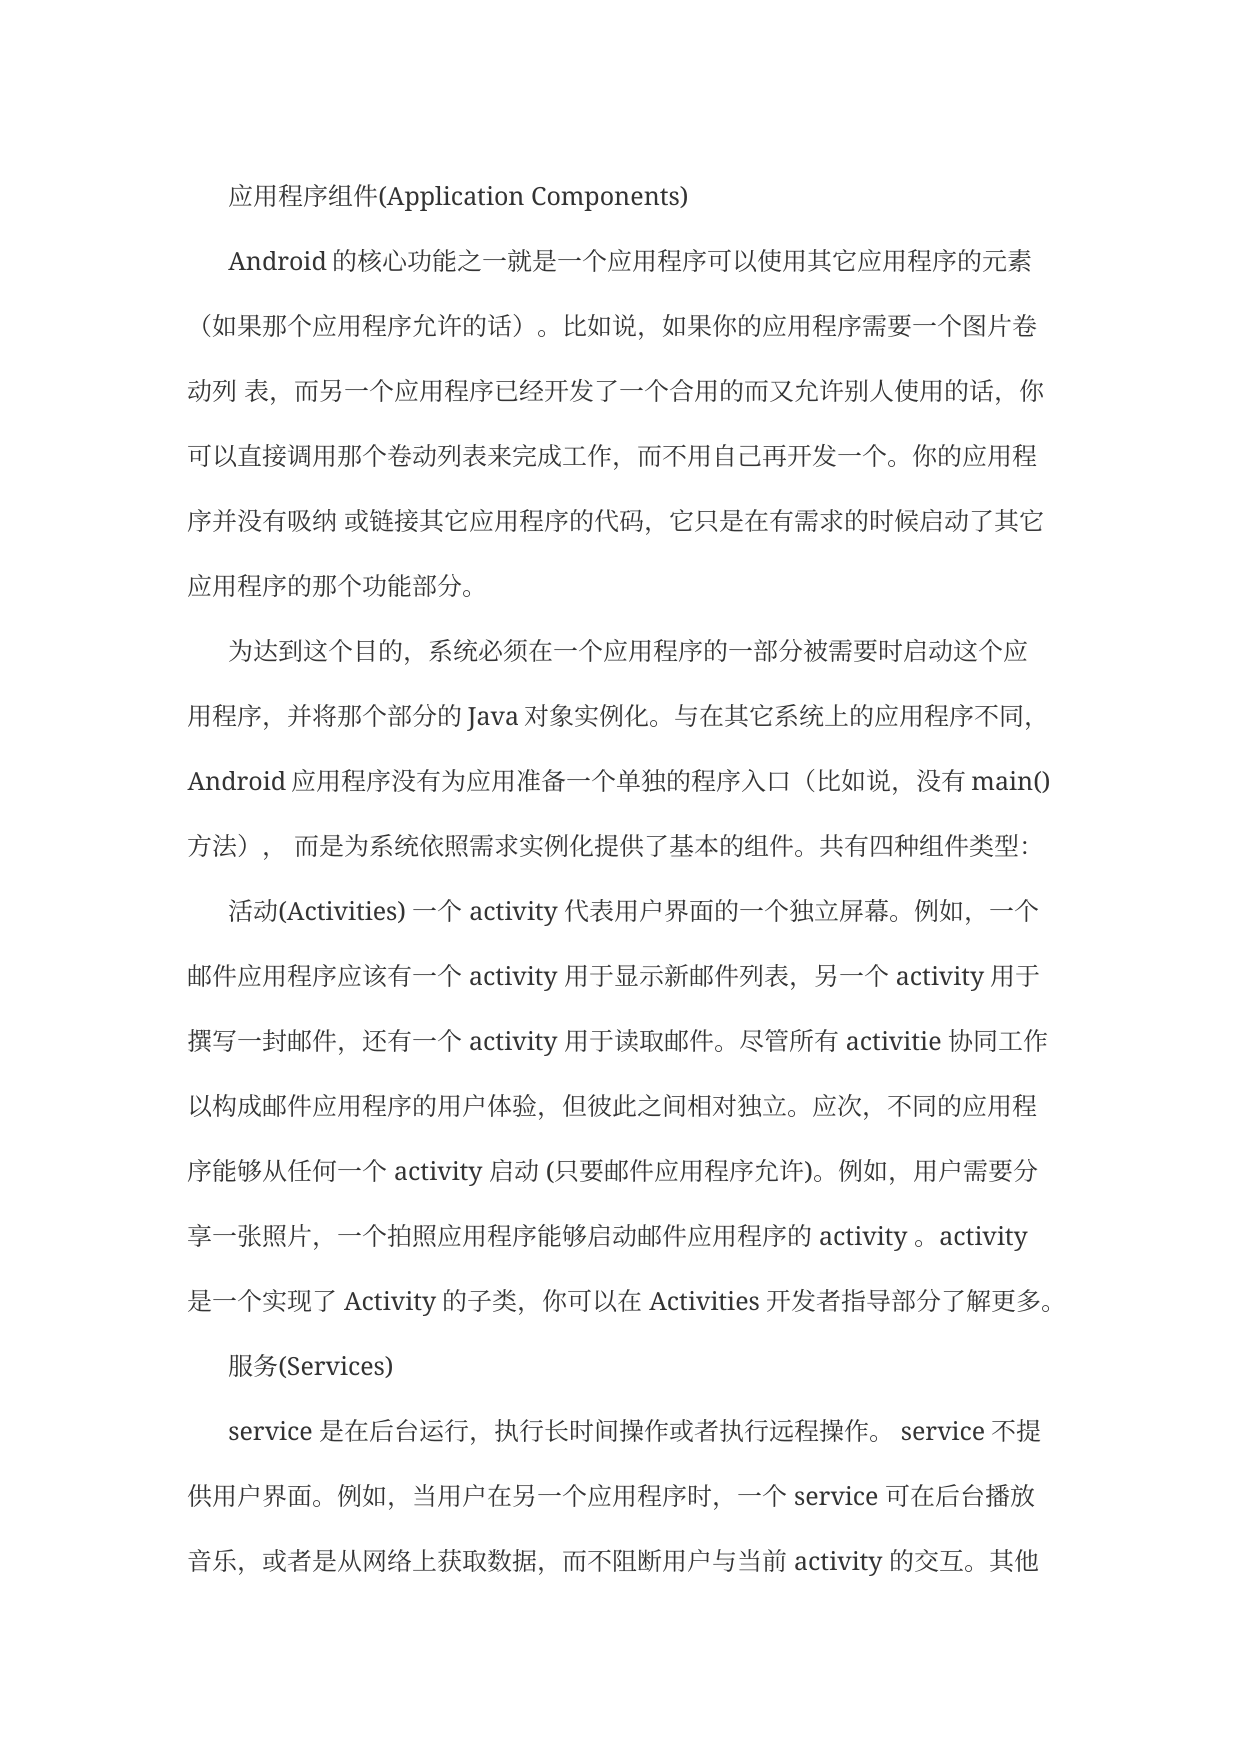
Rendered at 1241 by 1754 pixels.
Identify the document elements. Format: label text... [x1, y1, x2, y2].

text 活动(Activities) 一个 activity 代表用户界面的一个独立屏幕。例如，一个邮件应用程序应该有一个 activity 用于显示新邮件列表，另一个 activity 用于撰写一封邮件，还有一个 activity 用于读取邮件。尽管所有 activitie 协同工作以构成邮件应用程序的用户体验，但彼此之间相对独立。应次，不同的应用程序能够从任何一个 activity 启动 (只要邮件应用程序允许)。例如，用户需要分享一张照片，一个拍照应用程序能够启动邮件应用程序的 activity 。activity 是一个实现了 Activity 的子类，你可以在 Activities 开发者指导部分了解更多。 [187, 877, 1053, 1332]
text 为达到这个目的，系统必须在一个应用程序的一部分被需要时启动这个应用程序，并将那个部分的Java对象实例化。与在其它系统上的应用程序不同，Android应用程序没有为应用准备一个单独的程序入口（比如说，没有main()方法）， 而是为系统依照需求实例化提供了基本的组件。共有四种组件类型： [187, 617, 1053, 877]
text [187, 1397, 1053, 1592]
text Android的核心功能之一就是一个应用程序可以使用其它应用程序的元素（如果那个应用程序允许的话）。比如说，如果你的应用程序需要一个图片卷动列 表，而另一个应用程序已经开发了一个合用的而又允许别人使用的话，你可以直接调用那个卷动列表来完成工作，而不用自己再开发一个。你的应用程序并没有吸纳 或链接其它应用程序的代码，它只是在有需求的时候启动了其它应用程序的那个功能部分。 [187, 227, 1053, 617]
text 应用程序组件(Application Components) [187, 162, 1053, 227]
text 服务(Services) [187, 1332, 1053, 1397]
